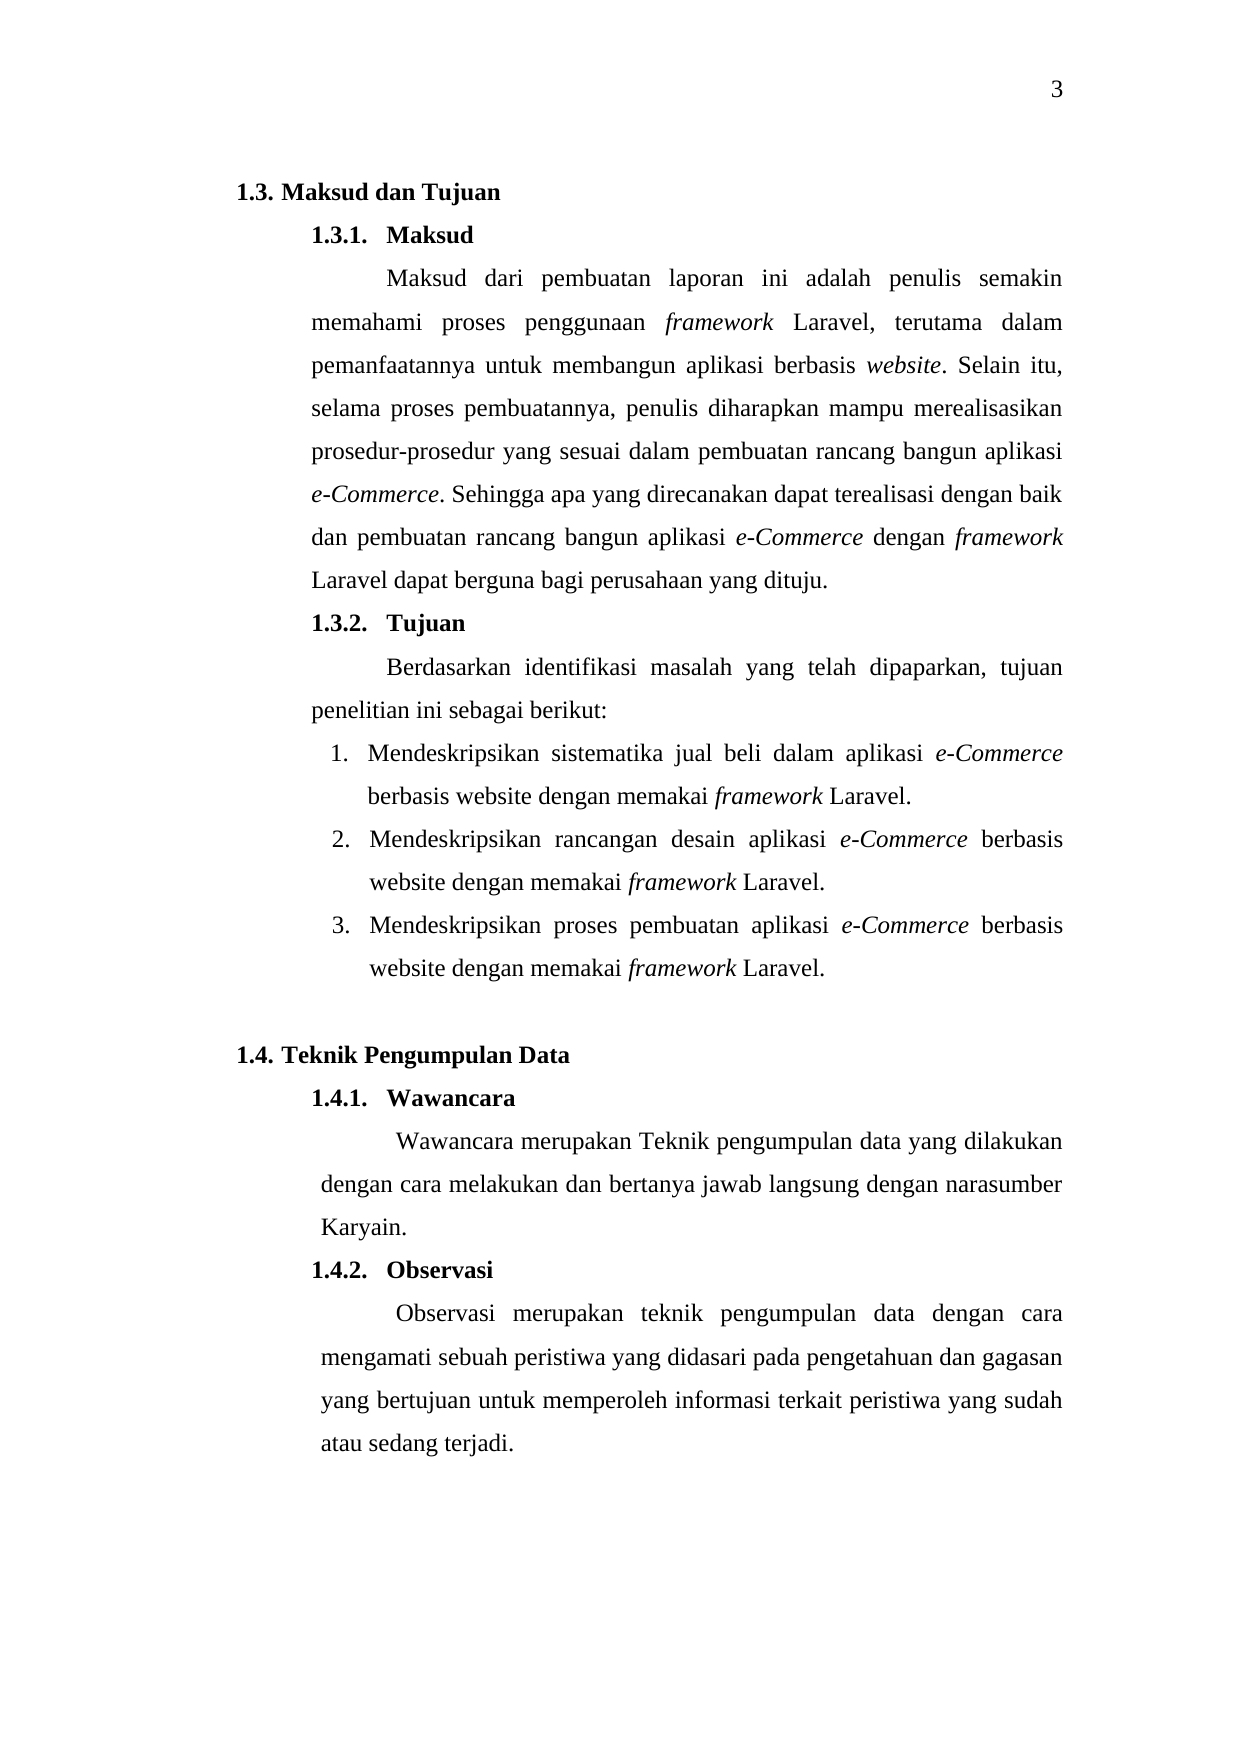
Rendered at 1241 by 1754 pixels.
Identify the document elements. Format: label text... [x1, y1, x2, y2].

text Wawancara merupakan Teknik pengumpulan data yang dilakukan dengan cara melakukan dan bertanya jawab langsung dengan narasumber Karyain. [321, 1126, 1063, 1241]
subtitle Maksud dan Tujuan [236, 177, 1063, 206]
subtitle Maksud dari pembuatan laporan ini adalah penulis semakin memahami proses penggunaan framework Laravel, terutama dalam pemanfaatannya untuk membangun aplikasi berbasis website. Selain itu, selama proses pembuatannya, penulis diharapkan mampu merealisasikan prosedur-prosedur yang sesuai dalam pembuatan rancang bangun aplikasi e-Commerce. Sehingga apa yang direcanakan dapat terealisasi dengan baik dan pembuatan rancang bangun aplikasi e-Commerce dengan framework Laravel dapat berguna bagi perusahaan yang dituju. [311, 263, 1063, 594]
subtitle Wawancara [311, 1083, 1063, 1112]
list Mendeskripsikan proses pembuatan aplikasi e-Commerce berbasis website dengan memakai framework Laravel. [332, 910, 1063, 982]
list Mendeskripsikan rancangan desain aplikasi e-Commerce berbasis website dengan memakai framework Laravel. [332, 824, 1063, 896]
subtitle Berdasarkan identifikasi masalah yang telah dipaparkan, tujuan penelitian ini sebagai berikut: [311, 652, 1063, 723]
subtitle Tujuan [311, 608, 1063, 637]
list Mendeskripsikan sistematika jual beli dalam aplikasi e-Commerce berbasis website dengan memakai framework Laravel. [330, 738, 1063, 810]
subtitle Observasi [311, 1255, 1063, 1284]
subtitle Maksud [311, 220, 1063, 249]
subtitle Teknik Pengumpulan Data [236, 1040, 1063, 1068]
text Observasi merupakan teknik pengumpulan data dengan cara mengamati sebuah peristiwa yang didasari pada pengetahuan dan gagasan yang bertujuan untuk memperoleh informasi terkait peristiwa yang sudah atau sedang terjadi. [321, 1298, 1063, 1457]
